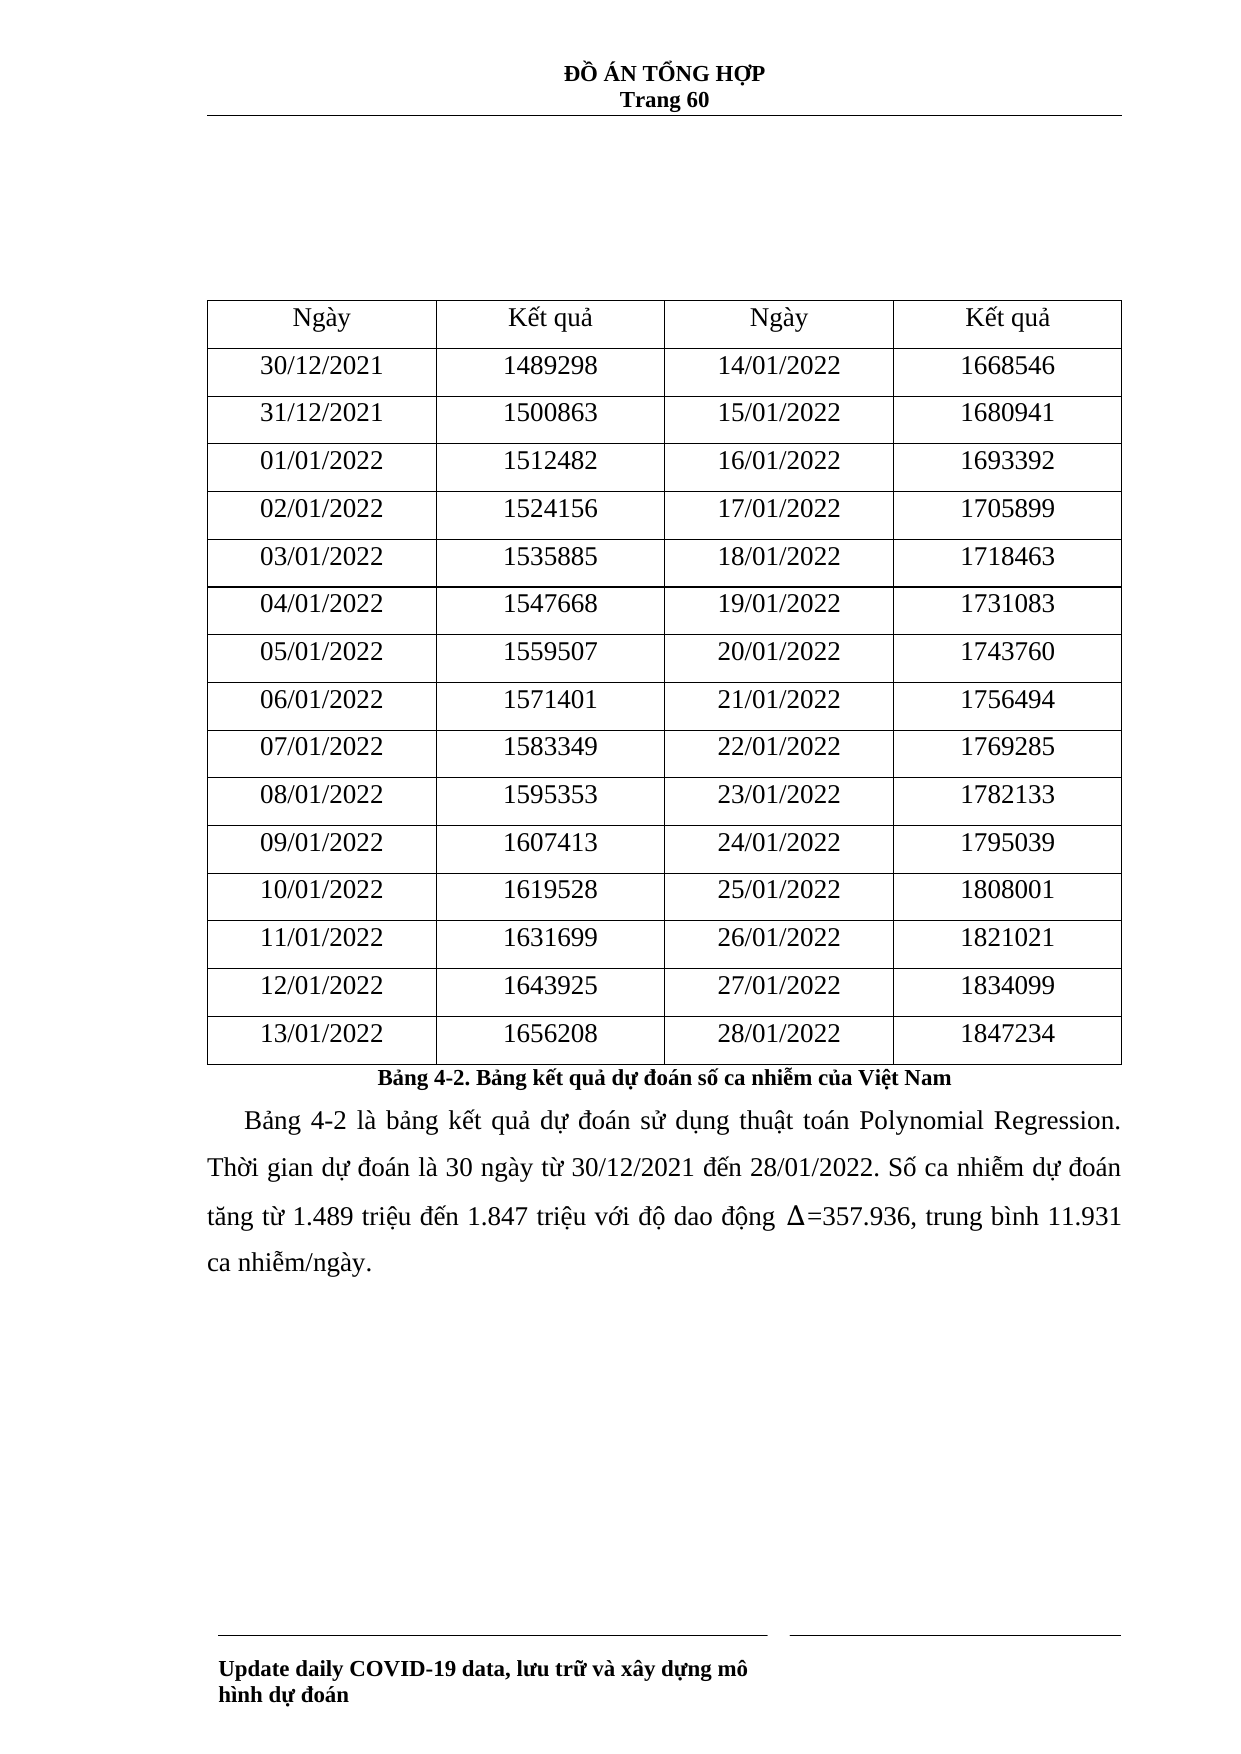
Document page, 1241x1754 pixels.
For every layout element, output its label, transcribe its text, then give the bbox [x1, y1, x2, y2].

table_cell 27/01/2022 [665, 969, 893, 1016]
table_cell 08/01/2022 [208, 778, 436, 825]
table_cell 1731083 [894, 588, 1121, 634]
table_cell 1547668 [437, 588, 664, 634]
table_cell 20/01/2022 [665, 635, 893, 682]
table_cell 13/01/2022 [208, 1017, 436, 1063]
table_cell 1680941 [894, 397, 1121, 443]
table_cell 02/01/2022 [208, 492, 436, 539]
table_cell 1595353 [437, 778, 664, 825]
table_cell 1821021 [894, 921, 1121, 968]
table_cell 1571401 [437, 683, 664, 729]
table_cell 11/01/2022 [208, 921, 436, 968]
table_cell 12/01/2022 [208, 969, 436, 1016]
table_cell 24/01/2022 [665, 826, 893, 873]
table_cell 18/01/2022 [665, 540, 893, 586]
table_cell 03/01/2022 [208, 540, 436, 586]
table_header Kết quả [894, 301, 1121, 348]
table_cell 1808001 [894, 874, 1121, 920]
table_cell 06/01/2022 [208, 683, 436, 729]
table_cell 1643925 [437, 969, 664, 1016]
table_cell 21/01/2022 [665, 683, 893, 729]
table_cell 19/01/2022 [665, 588, 893, 634]
table_header Ngày [665, 301, 893, 348]
table_cell 1656208 [437, 1017, 664, 1063]
table_cell 1705899 [894, 492, 1121, 539]
table_cell 1631699 [437, 921, 664, 968]
table_cell 1559507 [437, 635, 664, 682]
table_cell 1512482 [437, 444, 664, 491]
table_cell 26/01/2022 [665, 921, 893, 968]
table_cell 05/01/2022 [208, 635, 436, 682]
table_cell 1607413 [437, 826, 664, 873]
table_cell 1524156 [437, 492, 664, 539]
table_cell 17/01/2022 [665, 492, 893, 539]
table_cell 25/01/2022 [665, 874, 893, 920]
table_header Kết quả [437, 301, 664, 348]
table_cell 31/12/2021 [208, 397, 436, 443]
table_cell 1500863 [437, 397, 664, 443]
table_cell 1834099 [894, 969, 1121, 1016]
table_cell 1535885 [437, 540, 664, 586]
table_cell 28/01/2022 [665, 1017, 893, 1063]
table_cell 07/01/2022 [208, 731, 436, 777]
table_cell 1756494 [894, 683, 1121, 729]
table_cell 23/01/2022 [665, 778, 893, 825]
text Bảng 4-2 là bảng kết quả dự đoán sử dụng thuật toán Polynomial Regression. Thời gian dự đoán là 30 ngày từ 30/12/2021 đến 28/01/2022. Số ca nhiễm dự đoán tăng từ 1.489 triệu đến 1.847 triệu với độ dao động ∆=357.936, trung bình 11.931 ca nhiễm/ngày. [207, 1104, 1122, 1277]
text Bảng 4-2. Bảng kết quả dự đoán số ca nhiễm của Việt Nam [207, 1065, 1122, 1091]
table_cell 1693392 [894, 444, 1121, 491]
table_cell 1847234 [894, 1017, 1121, 1063]
table_cell 1782133 [894, 778, 1121, 825]
table_cell 1743760 [894, 635, 1121, 682]
table_cell 10/01/2022 [208, 874, 436, 920]
table_cell 1619528 [437, 874, 664, 920]
table_cell 1668546 [894, 349, 1121, 396]
table_cell 30/12/2021 [208, 349, 436, 396]
table_header Ngày [208, 301, 436, 348]
table_cell 14/01/2022 [665, 349, 893, 396]
table_cell 22/01/2022 [665, 731, 893, 777]
table_cell 1795039 [894, 826, 1121, 873]
table_cell 04/01/2022 [208, 588, 436, 634]
table_cell 1769285 [894, 731, 1121, 777]
table_cell 16/01/2022 [665, 444, 893, 491]
table_cell 15/01/2022 [665, 397, 893, 443]
table_cell 09/01/2022 [208, 826, 436, 873]
table_cell 01/01/2022 [208, 444, 436, 491]
table_cell 1583349 [437, 731, 664, 777]
table_cell 1718463 [894, 540, 1121, 586]
table_cell 1489298 [437, 349, 664, 396]
